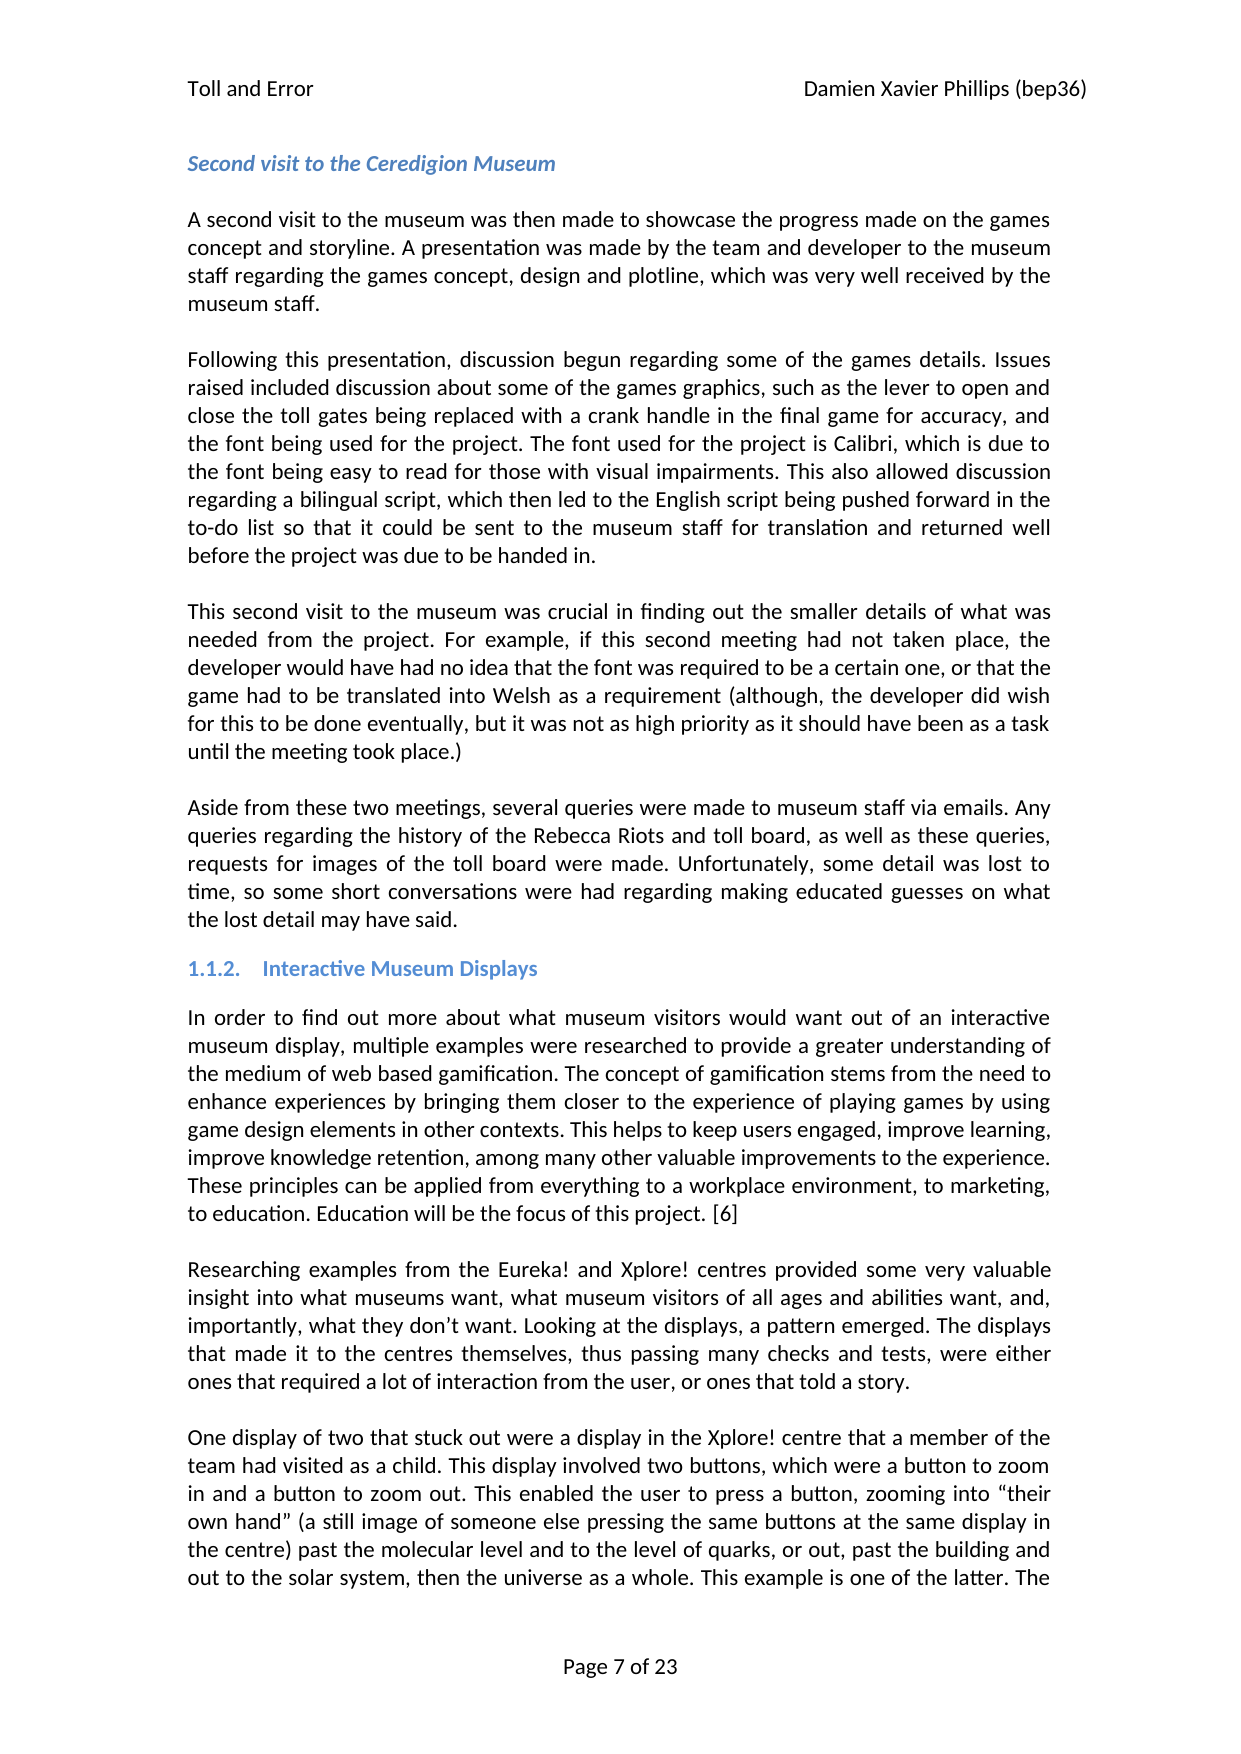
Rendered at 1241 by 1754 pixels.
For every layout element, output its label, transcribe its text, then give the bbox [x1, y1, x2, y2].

subtitle Interactive Museum Displays [187, 954, 1053, 982]
text Following this presentation, discussion begun regarding some of the games details. Issues raised included discussion about some of the games graphics, such as the lever to open and close the toll gates being replaced with a crank handle in the final game for accuracy, and the font being used for the project. The font used for the project is Calibri, which is due to the font being easy to read for those with visual impairments. This also allowed discussion regarding a bilingual script, which then led to the English script being pushed forward in the to-do list so that it could be sent to the museum staff for translation and returned well before the project was due to be handed in. [187, 345, 1053, 569]
text This second visit to the museum was crucial in finding out the smaller details of what was needed from the project. For example, if this second meeting had not taken place, the developer would have had no idea that the font was required to be a certain one, or that the game had to be translated into Welsh as a requirement (although, the developer did wish for this to be done eventually, but it was not as high priority as it should have been as a task until the meeting took place.) [187, 597, 1053, 765]
text A second visit to the museum was then made to showcase the progress made on the games concept and storyline. A presentation was made by the team and developer to the museum staff regarding the games concept, design and plotline, which was very well received by the museum staff. [187, 205, 1053, 317]
text In order to find out more about what museum visitors would want out of an interactive museum display, multiple examples were researched to provide a greater understanding of the medium of web based gamification. The concept of gamification stems from the need to enhance experiences by bringing them closer to the experience of playing games by using game design elements in other contexts. This helps to keep users engaged, improve learning, improve knowledge retention, among many other valuable improvements to the experience. These principles can be applied from everything to a workplace environment, to marketing, to education. Education will be the focus of this project. [187, 1003, 1053, 1227]
subtitle Second visit to the Ceredigion Museum [187, 149, 1053, 177]
text Researching examples from the Eureka! and Xplore! centres provided some very valuable insight into what museums want, what museum visitors of all ages and abilities want, and, importantly, what they don’t want. Looking at the displays, a pattern emerged. The displays that made it to the centres themselves, thus passing many checks and tests, were either ones that required a lot of interaction from the user, or ones that told a story. [187, 1255, 1053, 1395]
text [187, 1423, 1053, 1591]
text Aside from these two meetings, several queries were made to museum staff via emails. Any queries regarding the history of the Rebecca Riots and toll board, as well as these queries, requests for images of the toll board were made. Unfortunately, some detail was lost to time, so some short conversations were had regarding making educated guesses on what the lost detail may have said. [187, 793, 1053, 933]
